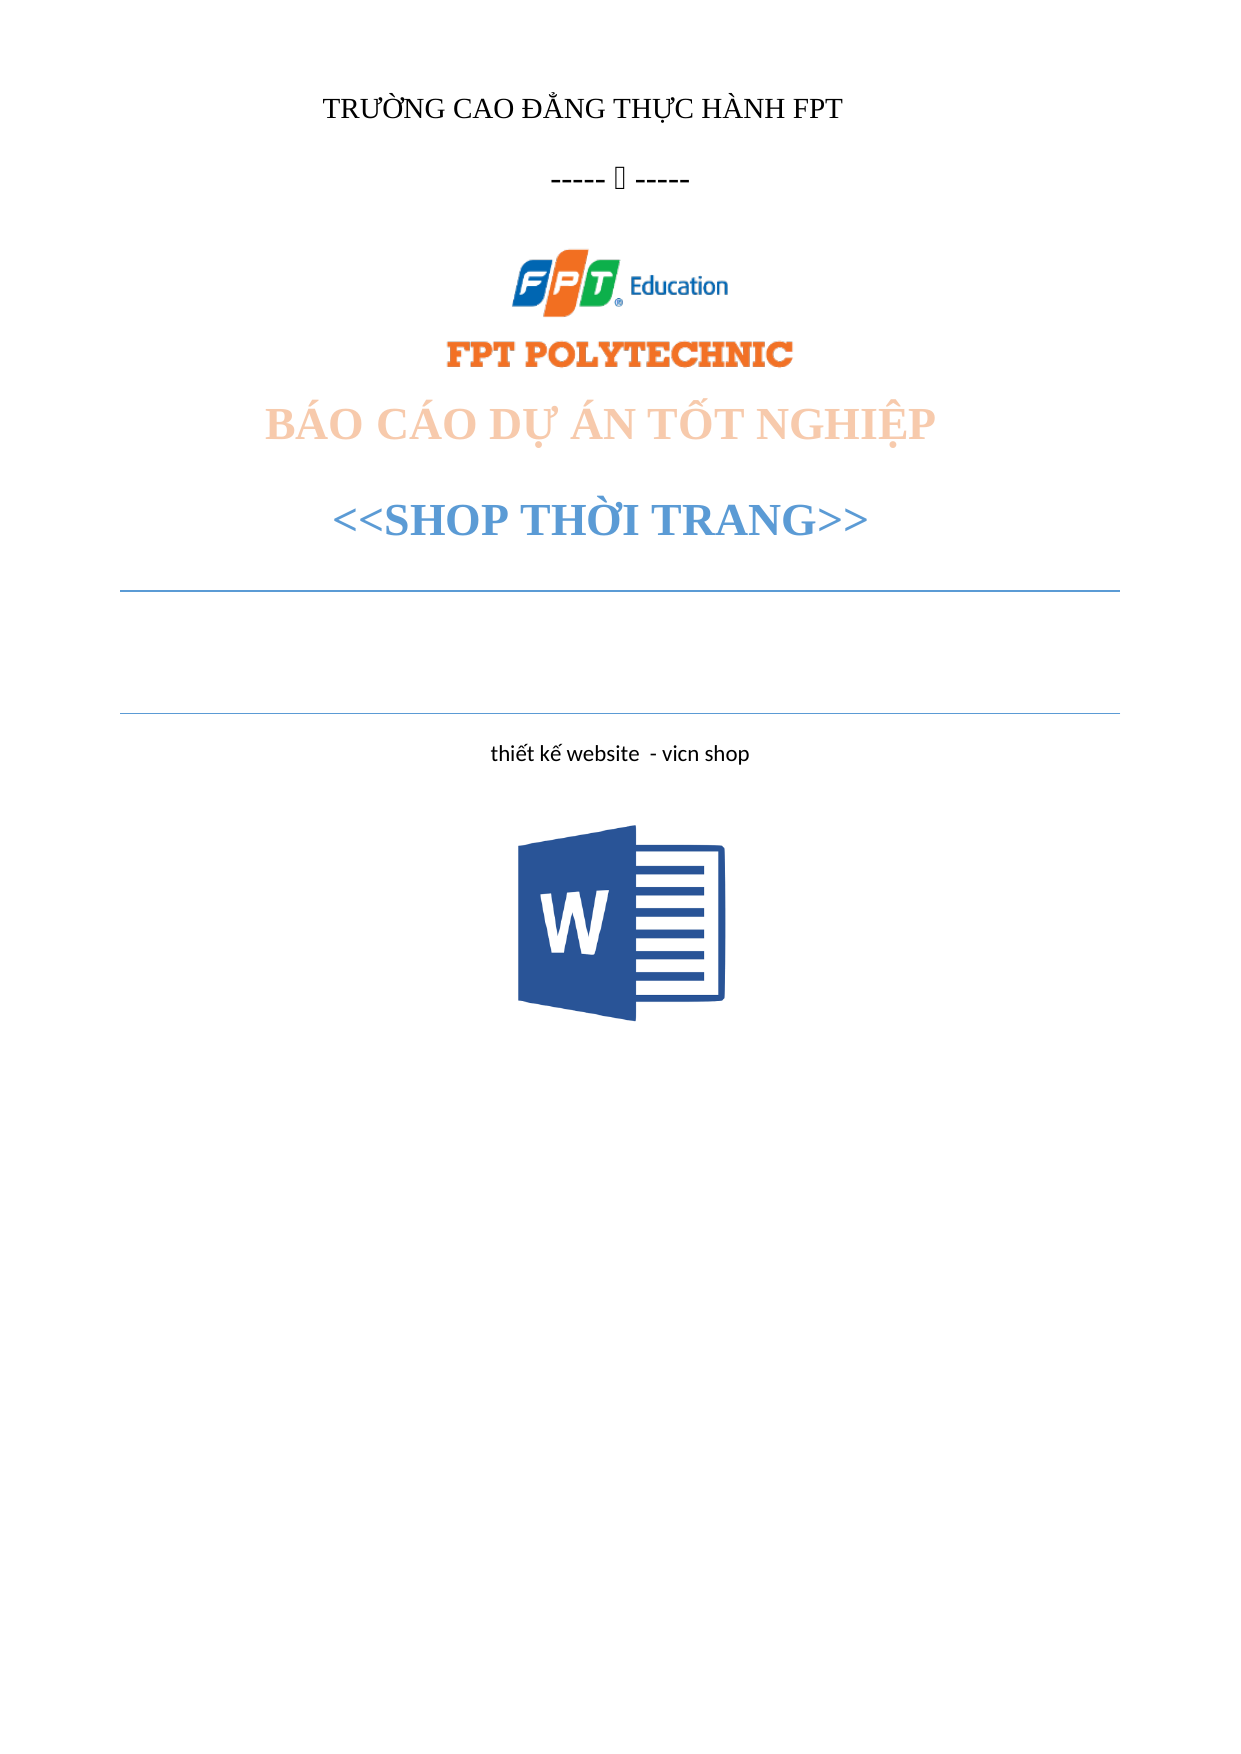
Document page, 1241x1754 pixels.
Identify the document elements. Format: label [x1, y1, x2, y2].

picture [452, 817, 789, 1042]
picture [436, 238, 805, 379]
